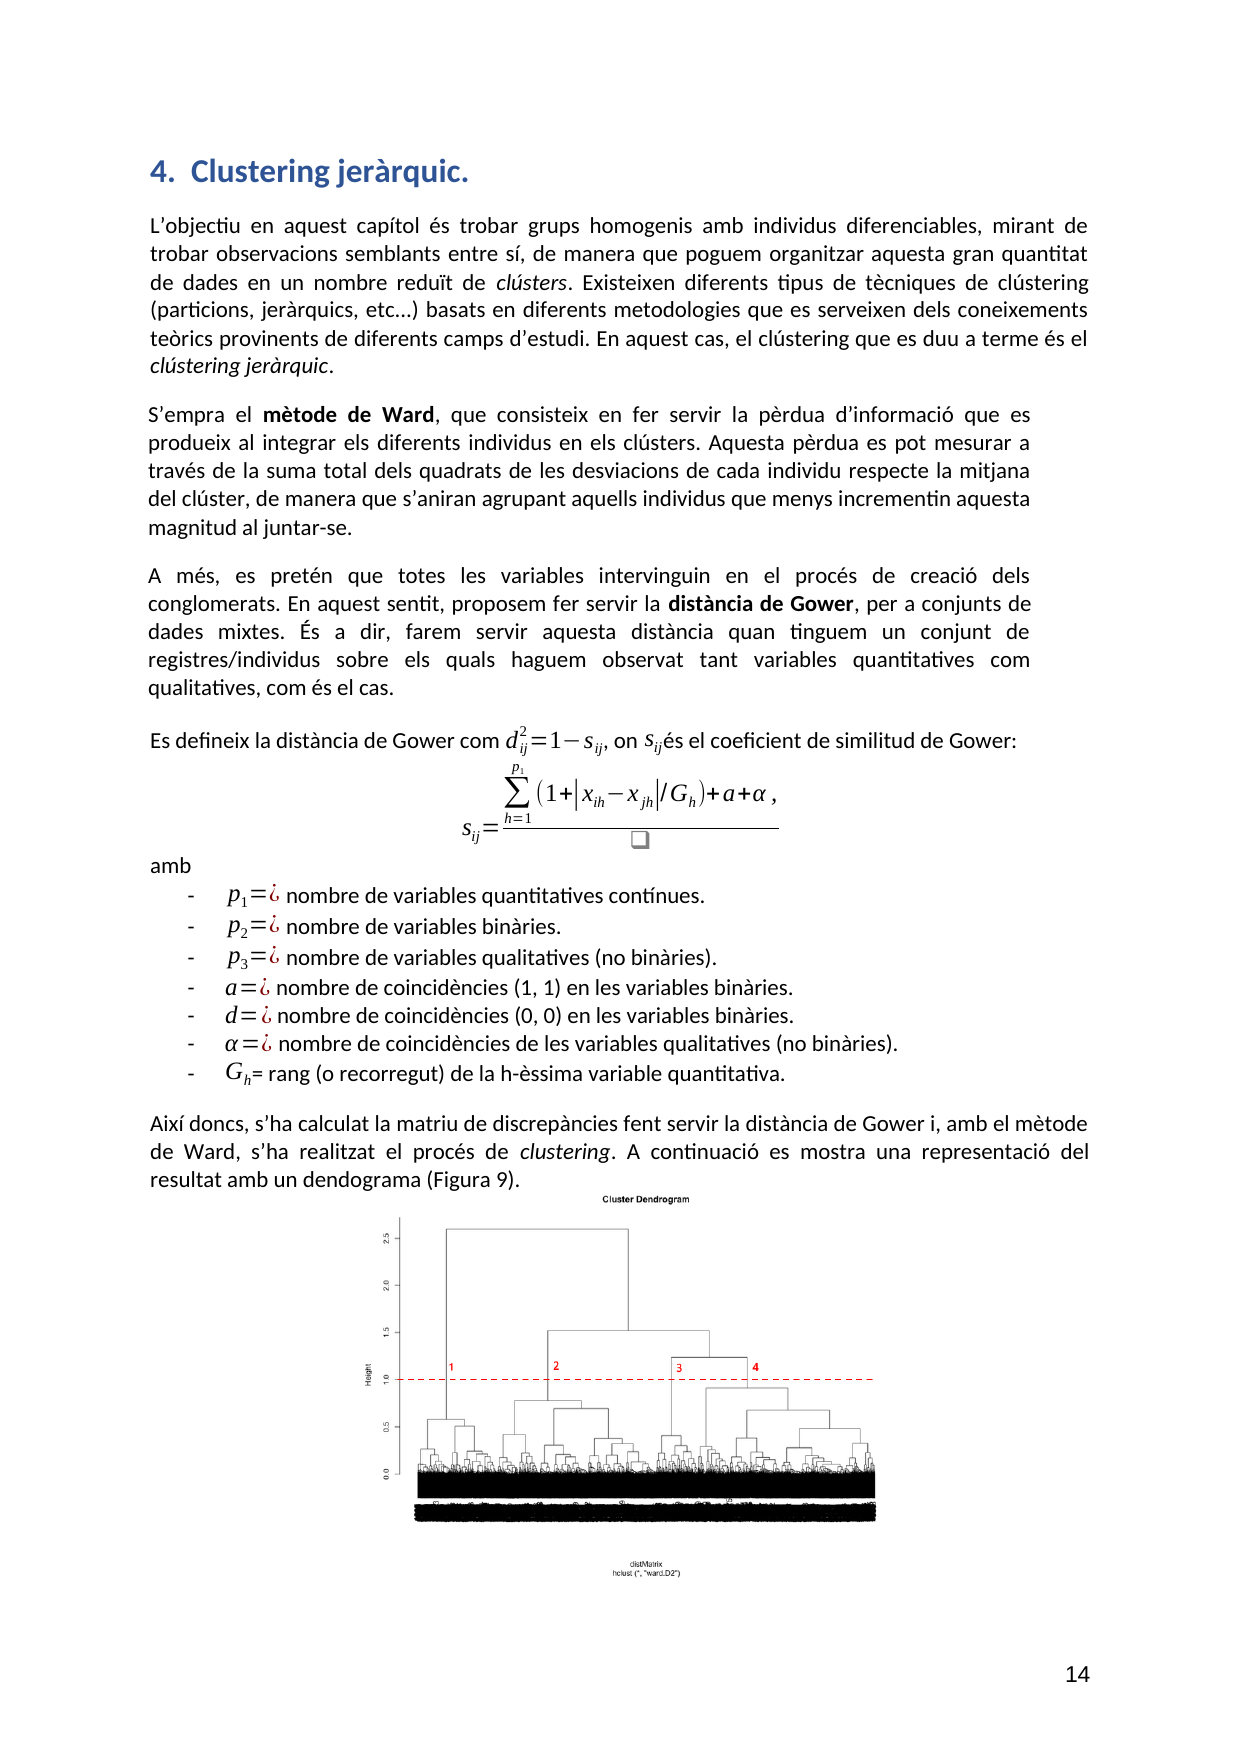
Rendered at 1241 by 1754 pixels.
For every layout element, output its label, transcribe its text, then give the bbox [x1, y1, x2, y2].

list nombre de variables qualitatives (no binàries). [187, 942, 1090, 973]
text Així doncs, s’ha calculat la matriu de discrepàncies fent servir la distància de Gower i, amb el mètode de Ward, s’ha realitzat el procés de clustering. A continuació es mostra una representació del resultat amb un dendograma (Figura 9). [150, 1109, 1090, 1193]
text amb [150, 851, 1090, 879]
subtitle 4. Clustering jeràrquic. [150, 150, 1090, 191]
picture [361, 1193, 879, 1581]
text Es defineix la distància de Gower com , on és el coeficient de similitud de Gower: [150, 722, 1090, 757]
list nombre de coincidències de les variables qualitatives (no binàries). [187, 1029, 1090, 1057]
list = rang (o recorregut) de la h-èssima variable quantitativa. [187, 1057, 1090, 1089]
list nombre de variables quantitatives contínues. [187, 879, 1090, 911]
list nombre de variables binàries. [187, 911, 1090, 942]
text S’empra el mètode de Ward, que consisteix en fer servir la pèrdua d’informació que es produeix al integrar els diferents individus en els clústers. Aquesta pèrdua es pot mesurar a través de la suma total dels quadrats de les desviacions de cada individu respecte la mitjana del clúster, de manera que s’aniran agrupant aquells individus que menys incrementin aquesta magnitud al juntar-se. [148, 401, 1032, 541]
text A més, es pretén que totes les variables intervinguin en el procés de creació dels conglomerats. En aquest sentit, proposem fer servir la distància de Gower, per a conjunts de dades mixtes. És a dir, farem servir aquesta distància quan tinguem un conjunt de registres/individus sobre els quals haguem observat tant variables quantitatives com qualitatives, com és el cas. [148, 561, 1032, 702]
list nombre de coincidències (1, 1) en les variables binàries. [187, 973, 1090, 1001]
list nombre de coincidències (0, 0) en les variables binàries. [187, 1001, 1090, 1029]
text L’objectiu en aquest capítol és trobar grups homogenis amb individus diferenciables, mirant de trobar observacions semblants entre sí, de manera que poguem organitzar aquesta gran quantitat de dades en un nombre reduït de clústers. Existeixen diferents tipus de tècniques de clústering (particions, jeràrquics, etc...) basats en diferents metodologies que es serveixen dels coneixements teòrics provinents de diferents camps d’estudi. En aquest cas, el clústering que es duu a terme és el clústering jeràrquic. [150, 212, 1090, 380]
